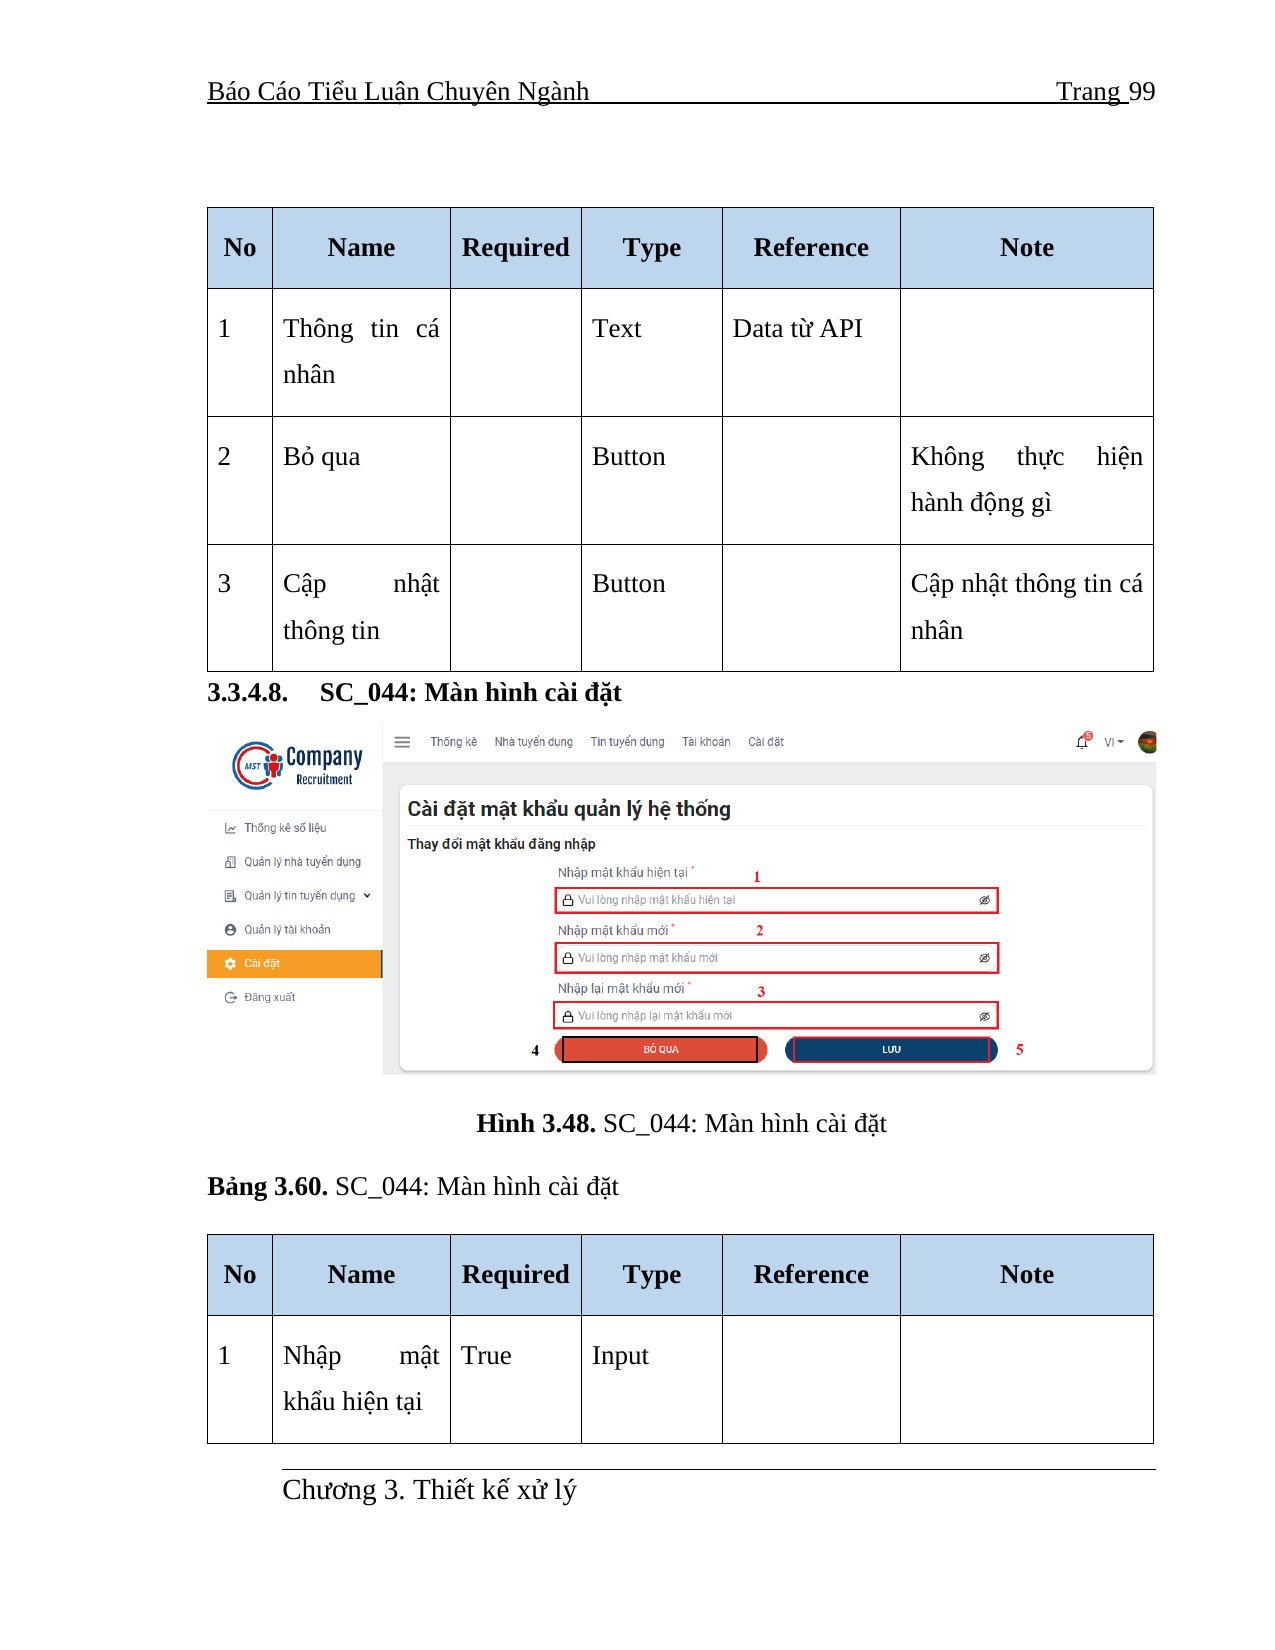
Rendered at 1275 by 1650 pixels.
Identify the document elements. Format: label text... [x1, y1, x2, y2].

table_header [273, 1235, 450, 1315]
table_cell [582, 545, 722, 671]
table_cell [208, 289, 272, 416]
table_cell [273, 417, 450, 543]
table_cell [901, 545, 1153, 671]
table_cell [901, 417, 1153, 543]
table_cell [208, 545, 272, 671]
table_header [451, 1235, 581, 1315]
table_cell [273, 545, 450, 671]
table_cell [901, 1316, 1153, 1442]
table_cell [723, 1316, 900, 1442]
subtitle SC_044: Màn hình cài đặt [207, 676, 1156, 707]
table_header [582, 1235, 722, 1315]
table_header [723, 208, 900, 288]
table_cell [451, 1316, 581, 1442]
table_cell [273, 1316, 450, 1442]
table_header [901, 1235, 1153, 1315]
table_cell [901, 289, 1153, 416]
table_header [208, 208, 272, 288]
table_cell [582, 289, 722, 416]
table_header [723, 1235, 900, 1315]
text Bảng 3.60. SC_044: Màn hình cài đặt [207, 1170, 1156, 1202]
picture [207, 723, 1157, 1075]
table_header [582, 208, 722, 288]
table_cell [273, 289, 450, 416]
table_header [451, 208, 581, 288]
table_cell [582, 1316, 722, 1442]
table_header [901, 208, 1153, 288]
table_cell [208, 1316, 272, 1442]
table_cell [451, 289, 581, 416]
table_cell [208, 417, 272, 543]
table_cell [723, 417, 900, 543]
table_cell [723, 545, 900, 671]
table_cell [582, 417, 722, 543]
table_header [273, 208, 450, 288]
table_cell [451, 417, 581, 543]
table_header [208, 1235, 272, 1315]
text Hình 3.48. SC_044: Màn hình cài đặt [207, 1107, 1156, 1138]
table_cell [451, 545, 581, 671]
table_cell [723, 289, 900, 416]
